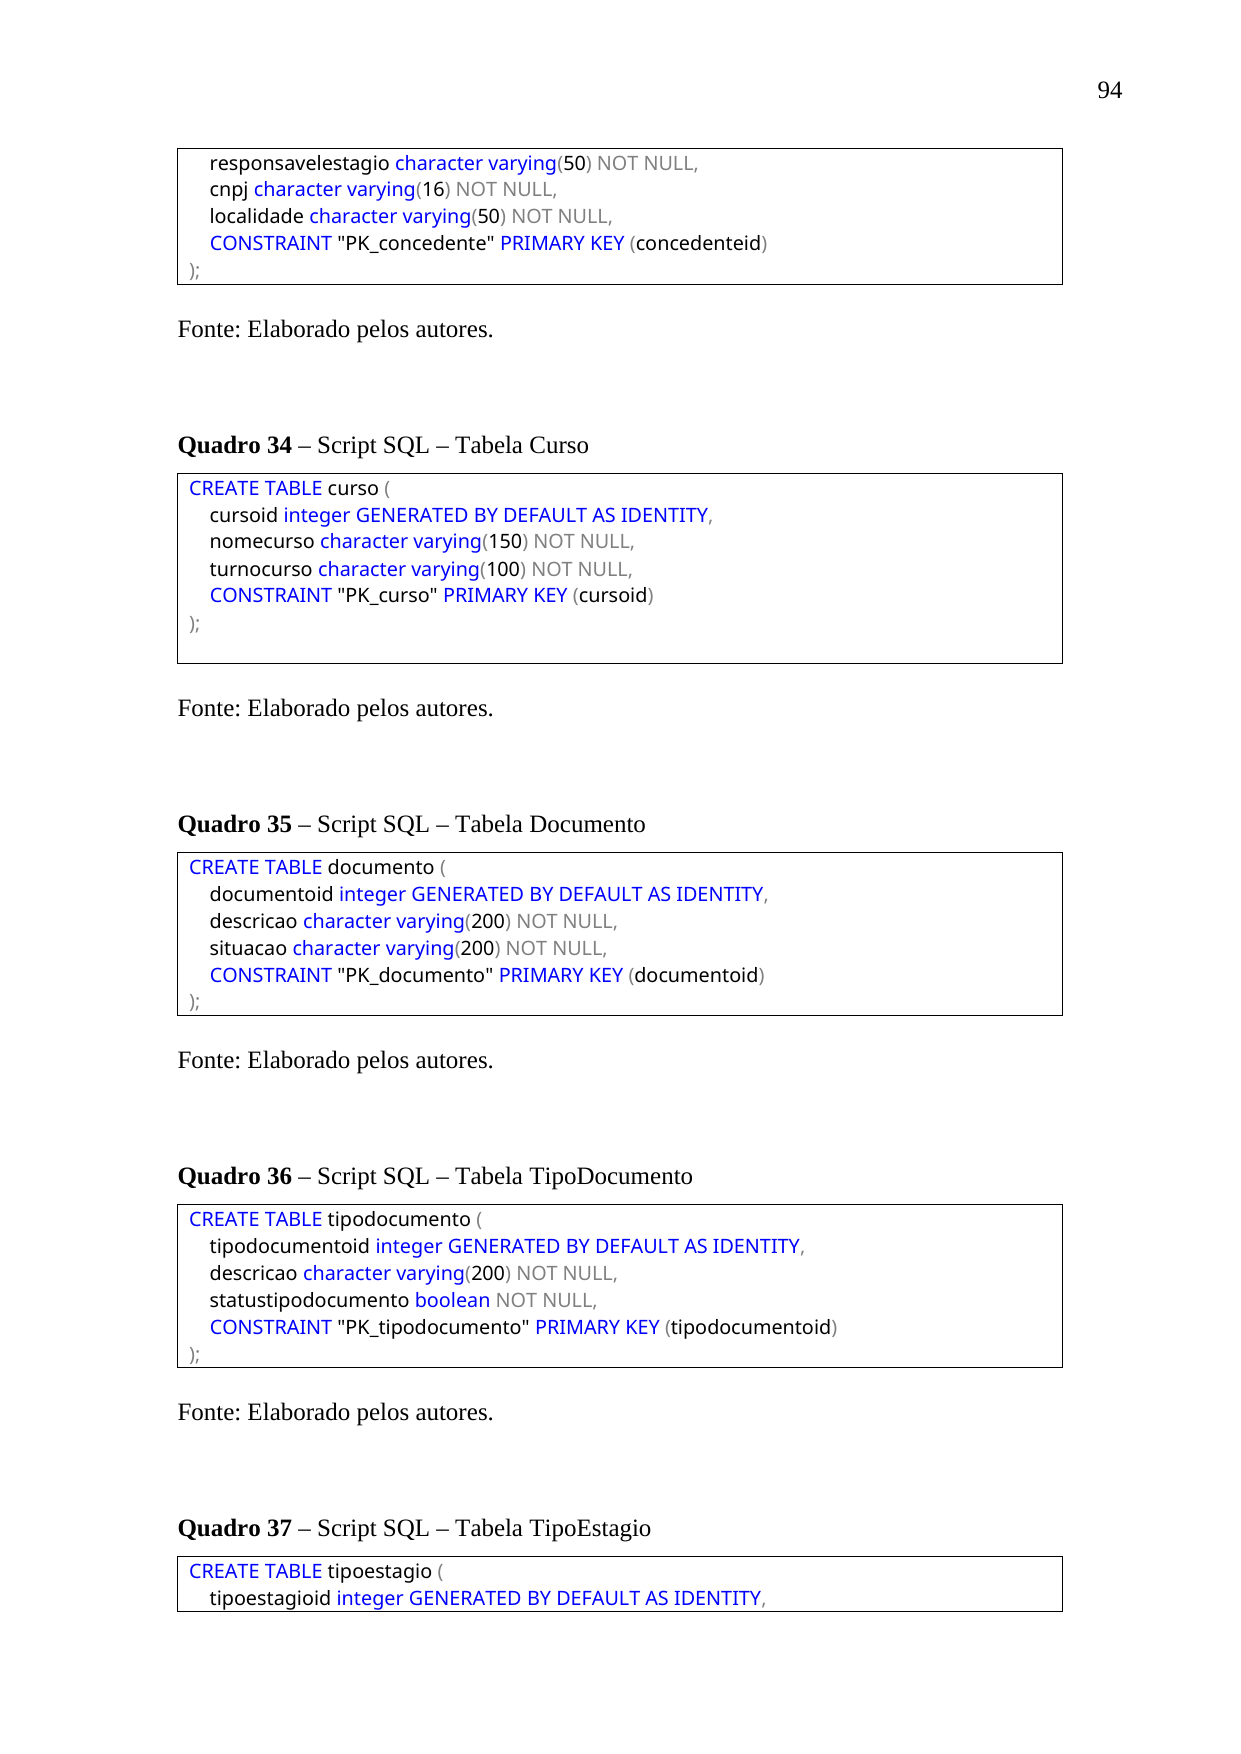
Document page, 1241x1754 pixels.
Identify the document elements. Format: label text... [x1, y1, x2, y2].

text Quadro 35 – Script SQL – Tabela Documento [177, 809, 1122, 837]
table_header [178, 149, 1062, 284]
table_header CREATE TABLE documento ( documentoid integer GENERATED BY DEFAULT AS IDENTITY, descricao character varying(200) NOT NULL, situacao character varying(200) NOT NULL, CONSTRAINT "PK_documento" PRIMARY KEY (documentoid) ); [178, 853, 1062, 1015]
text Fonte: Elaborado pelos autores. [177, 1045, 1122, 1074]
text Fonte: Elaborado pelos autores. [177, 1397, 1122, 1426]
text Quadro 37 – Script SQL – Tabela TipoEstagio [177, 1513, 1122, 1542]
table_header CREATE TABLE tipodocumento ( tipodocumentoid integer GENERATED BY DEFAULT AS IDENTITY, descricao character varying(200) NOT NULL, statustipodocumento boolean NOT NULL, CONSTRAINT "PK_tipodocumento" PRIMARY KEY (tipodocumentoid) ); [178, 1205, 1062, 1367]
text Quadro 34 – Script SQL – Tabela Curso [177, 430, 1122, 458]
text Fonte: Elaborado pelos autores. [177, 314, 1122, 343]
text Quadro 36 – Script SQL – Tabela TipoDocumento [177, 1161, 1122, 1189]
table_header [178, 1557, 1062, 1611]
table_header CREATE TABLE curso ( cursoid integer GENERATED BY DEFAULT AS IDENTITY, nomecurso character varying(150) NOT NULL, turnocurso character varying(100) NOT NULL, CONSTRAINT "PK_curso" PRIMARY KEY (cursoid) ); [178, 474, 1062, 663]
text Fonte: Elaborado pelos autores. [177, 693, 1122, 722]
